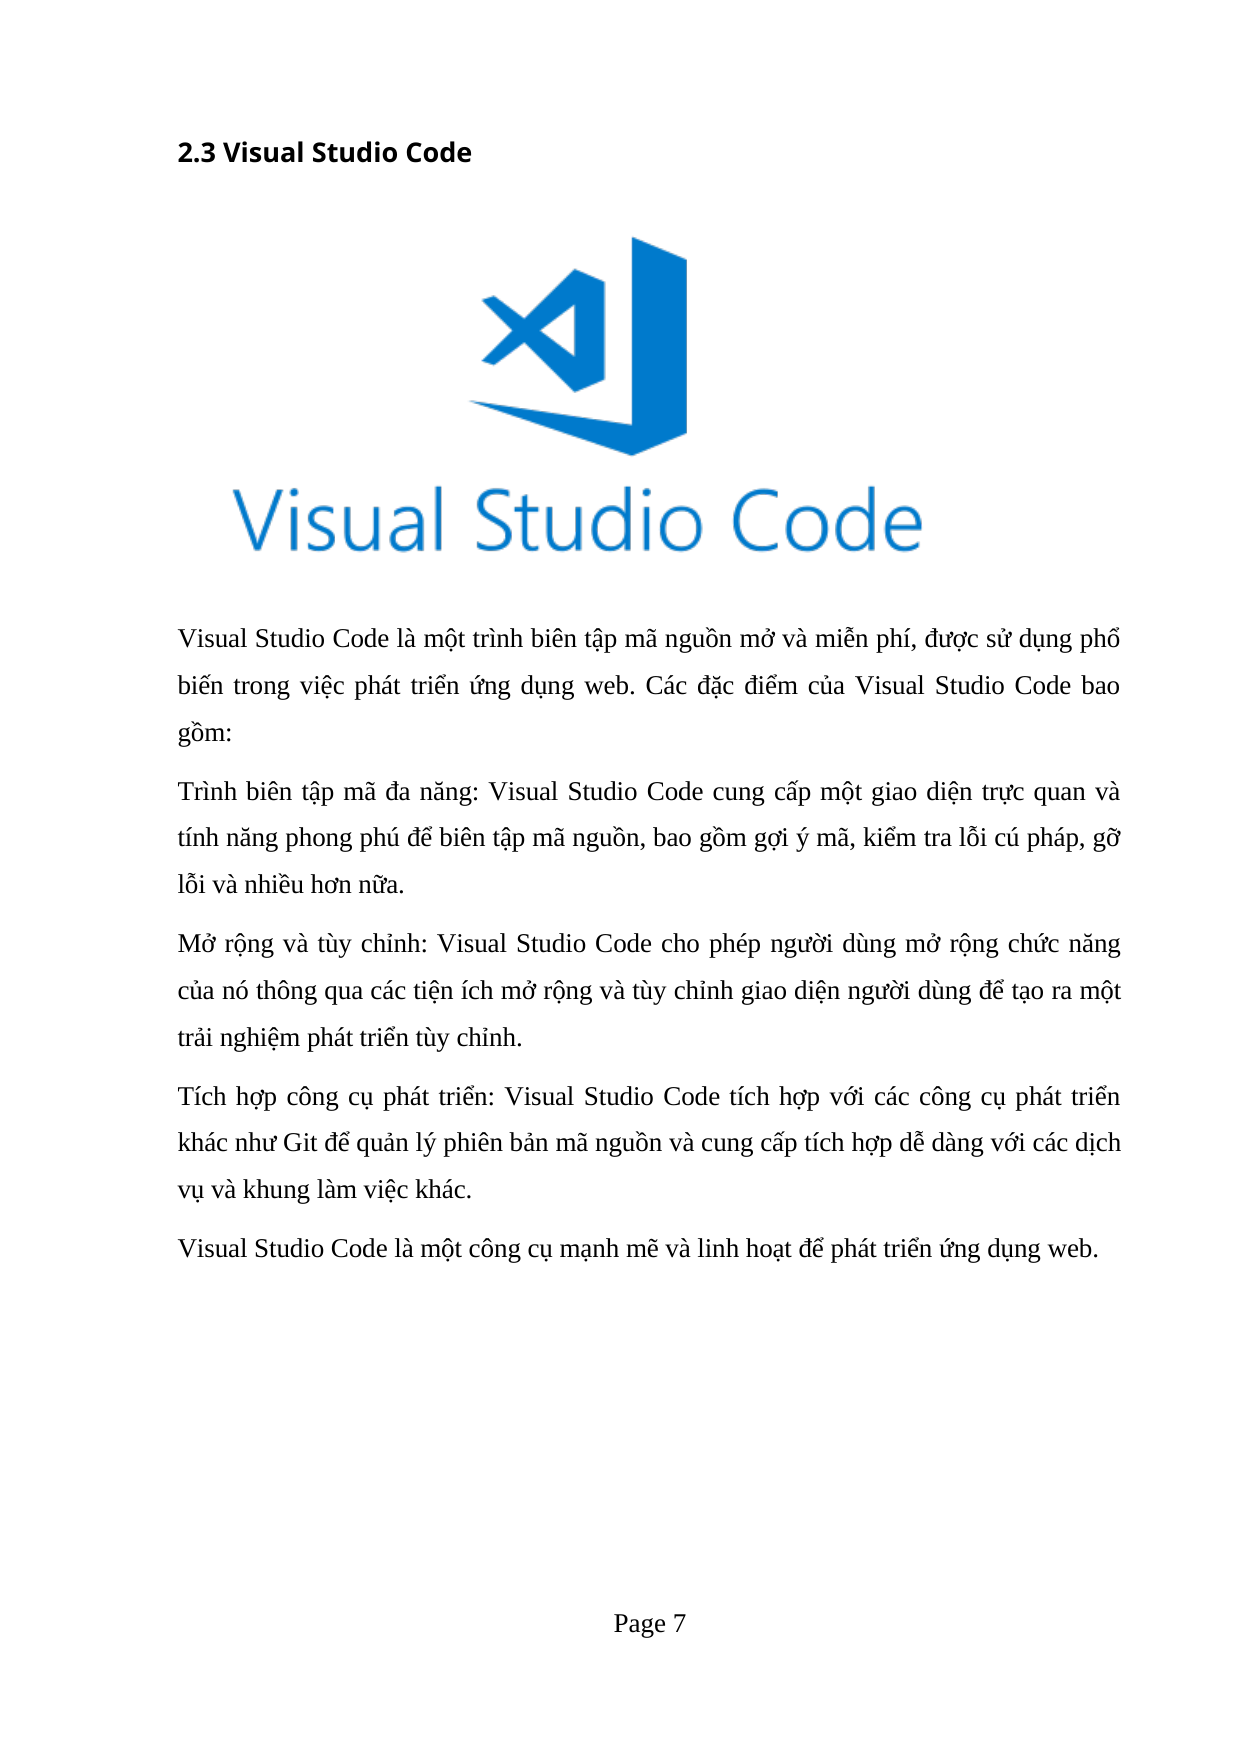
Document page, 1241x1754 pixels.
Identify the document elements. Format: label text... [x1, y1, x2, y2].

text Visual Studio Code [177, 134, 1122, 171]
text Trình biên tập mã đa năng: Visual Studio Code cung cấp một giao diện trực quan và tính năng phong phú để biên tập mã nguồn, bao gồm gợi ý mã, kiểm tra lỗi cú pháp, gỡ lỗi và nhiều hơn nữa. [177, 775, 1122, 899]
text Tích hợp công cụ phát triển: Visual Studio Code tích hợp với các công cụ phát triển khác như Git để quản lý phiên bản mã nguồn và cung cấp tích hợp dễ dàng với các dịch vụ và khung làm việc khác. [177, 1080, 1122, 1204]
text Mở rộng và tùy chỉnh: Visual Studio Code cho phép người dùng mở rộng chức năng của nó thông qua các tiện ích mở rộng và tùy chỉnh giao diện người dùng để tạo ra một trải nghiệm phát triển tùy chỉnh. [177, 927, 1122, 1052]
text Visual Studio Code là một trình biên tập mã nguồn mở và miễn phí, được sử dụng phổ biến trong việc phát triển ứng dụng web. Các đặc điểm của Visual Studio Code bao gồm: [177, 622, 1122, 747]
picture [177, 194, 978, 595]
text Visual Studio Code là một công cụ mạnh mẽ và linh hoạt để phát triển ứng dụng web. [177, 1232, 1122, 1263]
